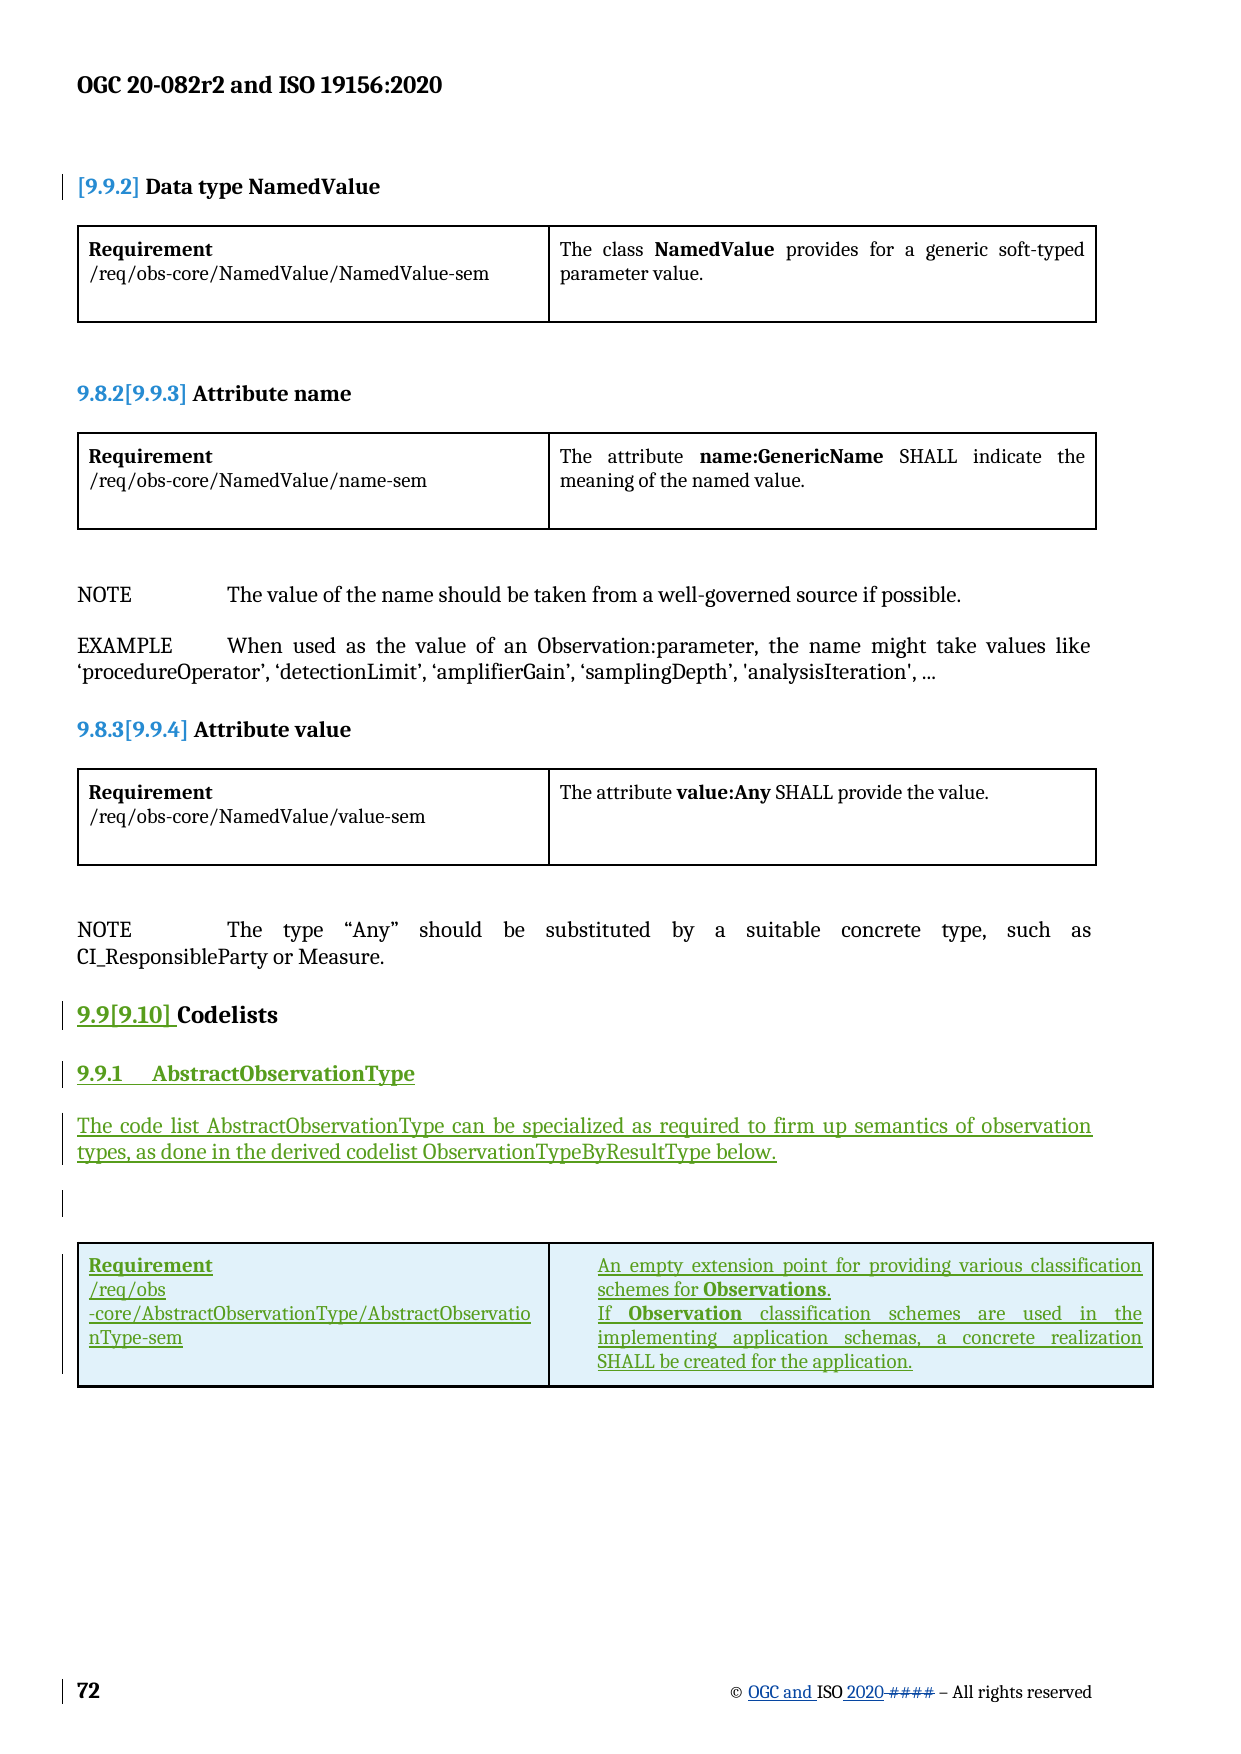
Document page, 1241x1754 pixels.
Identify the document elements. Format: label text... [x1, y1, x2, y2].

subtitle Codelists [77, 1001, 1092, 1030]
subtitle Attribute name [77, 381, 1092, 407]
text NOTE The type “Any” should be substituted by a suitable concrete type, such as CI_ResponsibleParty or Measure. [77, 917, 1092, 970]
text NOTE The value of the name should be taken from a well-governed source if possible. [77, 581, 1092, 608]
table_header Requirement /req/obs-core/NamedValue/value-sem [79, 770, 548, 864]
text EXAMPLE When used as the value of an Observation:parameter, the name might take values like ‘procedureOperator’, ‘detectionLimit’, ‘amplifierGain’, ‘samplingDepth’, 'analysisIteration', ... [77, 633, 1092, 685]
table_header The attribute value:Any SHALL provide the value. [550, 770, 1095, 864]
table_header The attribute name:GenericName SHALL indicate the meaning of the named value. [550, 434, 1095, 528]
subtitle Data type NamedValue [77, 174, 1092, 200]
table_header The class NamedValue provides for a generic soft-typed parameter value. [550, 227, 1095, 321]
table_header Requirement /req/obs-core/NamedValue/name-sem [79, 434, 548, 528]
table_header Requirement /req/obs-core/NamedValue/NamedValue-sem [79, 227, 548, 321]
subtitle Attribute value [77, 717, 1092, 743]
